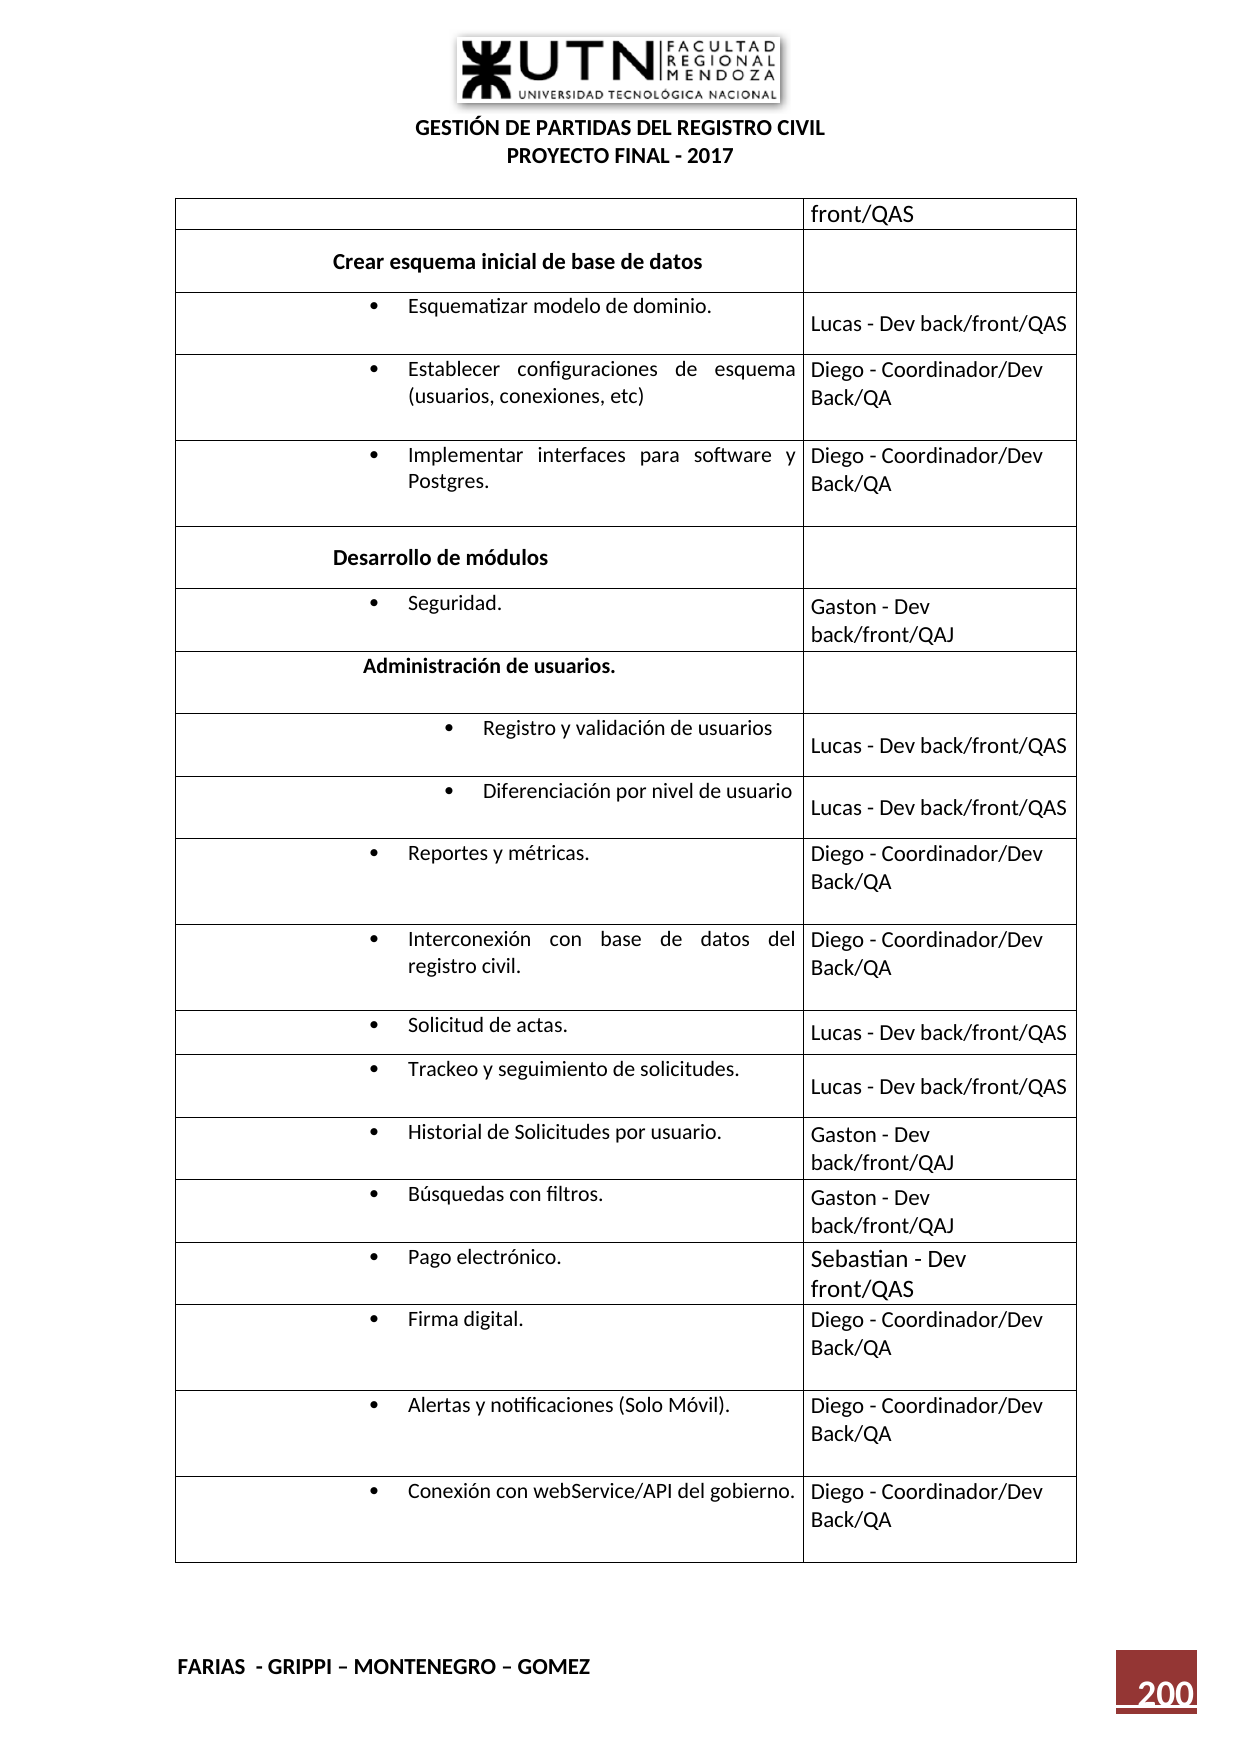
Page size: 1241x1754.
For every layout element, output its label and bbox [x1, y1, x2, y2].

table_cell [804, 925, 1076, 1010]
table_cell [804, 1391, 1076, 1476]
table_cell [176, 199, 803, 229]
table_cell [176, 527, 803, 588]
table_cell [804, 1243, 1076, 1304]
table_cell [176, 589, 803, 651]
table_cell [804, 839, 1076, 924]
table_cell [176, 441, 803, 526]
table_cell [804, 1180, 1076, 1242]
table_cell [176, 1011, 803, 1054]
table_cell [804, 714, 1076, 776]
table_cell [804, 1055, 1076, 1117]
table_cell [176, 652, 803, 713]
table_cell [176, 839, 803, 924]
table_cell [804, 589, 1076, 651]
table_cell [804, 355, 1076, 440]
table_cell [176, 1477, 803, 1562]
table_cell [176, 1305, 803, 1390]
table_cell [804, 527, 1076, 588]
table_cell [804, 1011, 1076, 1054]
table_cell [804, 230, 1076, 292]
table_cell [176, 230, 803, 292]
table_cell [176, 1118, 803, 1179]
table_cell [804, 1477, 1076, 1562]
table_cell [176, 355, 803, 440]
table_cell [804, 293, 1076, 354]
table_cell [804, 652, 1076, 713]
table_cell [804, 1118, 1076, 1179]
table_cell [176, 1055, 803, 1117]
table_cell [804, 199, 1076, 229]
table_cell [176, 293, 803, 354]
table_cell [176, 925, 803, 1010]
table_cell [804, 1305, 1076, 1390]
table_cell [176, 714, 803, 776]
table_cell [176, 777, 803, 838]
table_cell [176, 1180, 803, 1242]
picture [449, 29, 791, 114]
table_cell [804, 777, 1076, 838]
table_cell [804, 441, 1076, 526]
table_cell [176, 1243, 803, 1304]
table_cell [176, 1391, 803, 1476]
